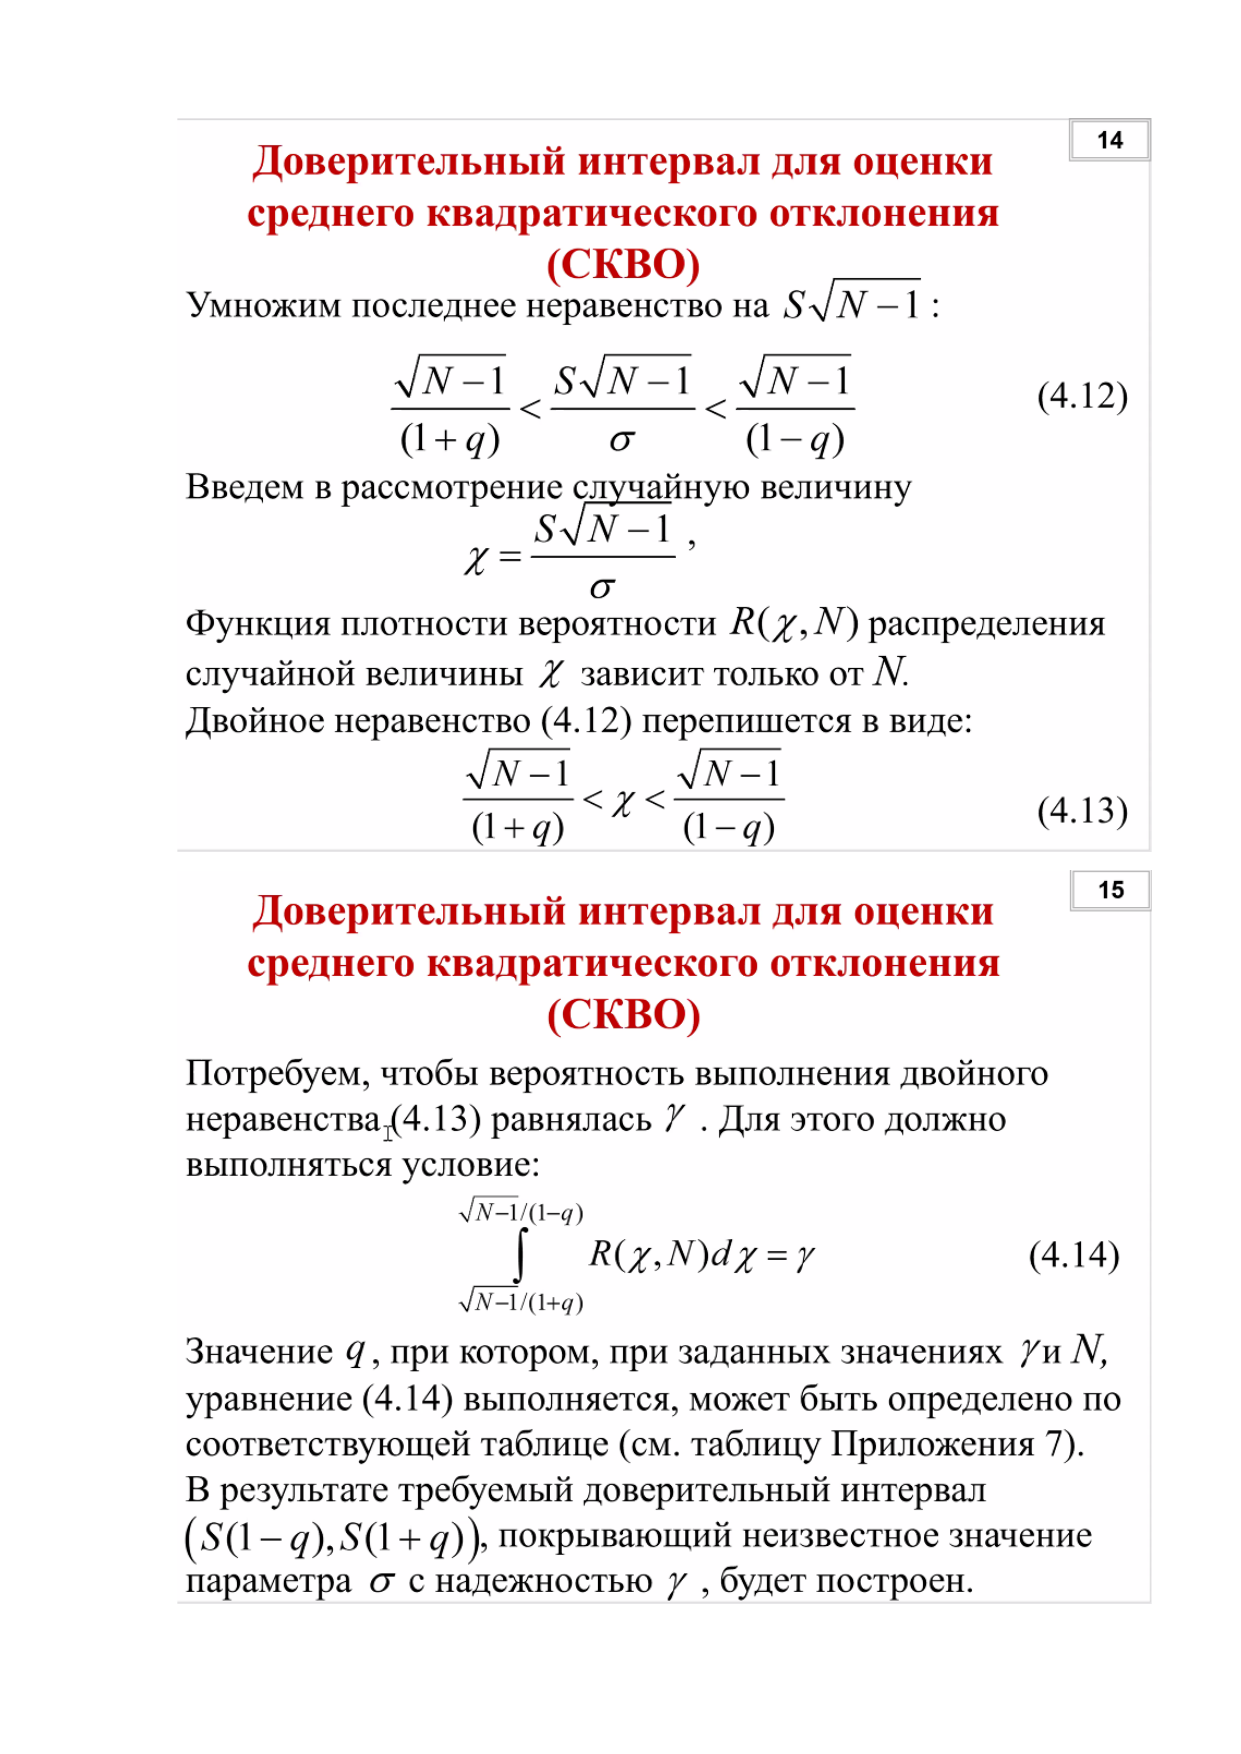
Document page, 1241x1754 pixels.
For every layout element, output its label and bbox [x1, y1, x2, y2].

picture [177, 118, 1152, 852]
picture [177, 870, 1152, 1604]
